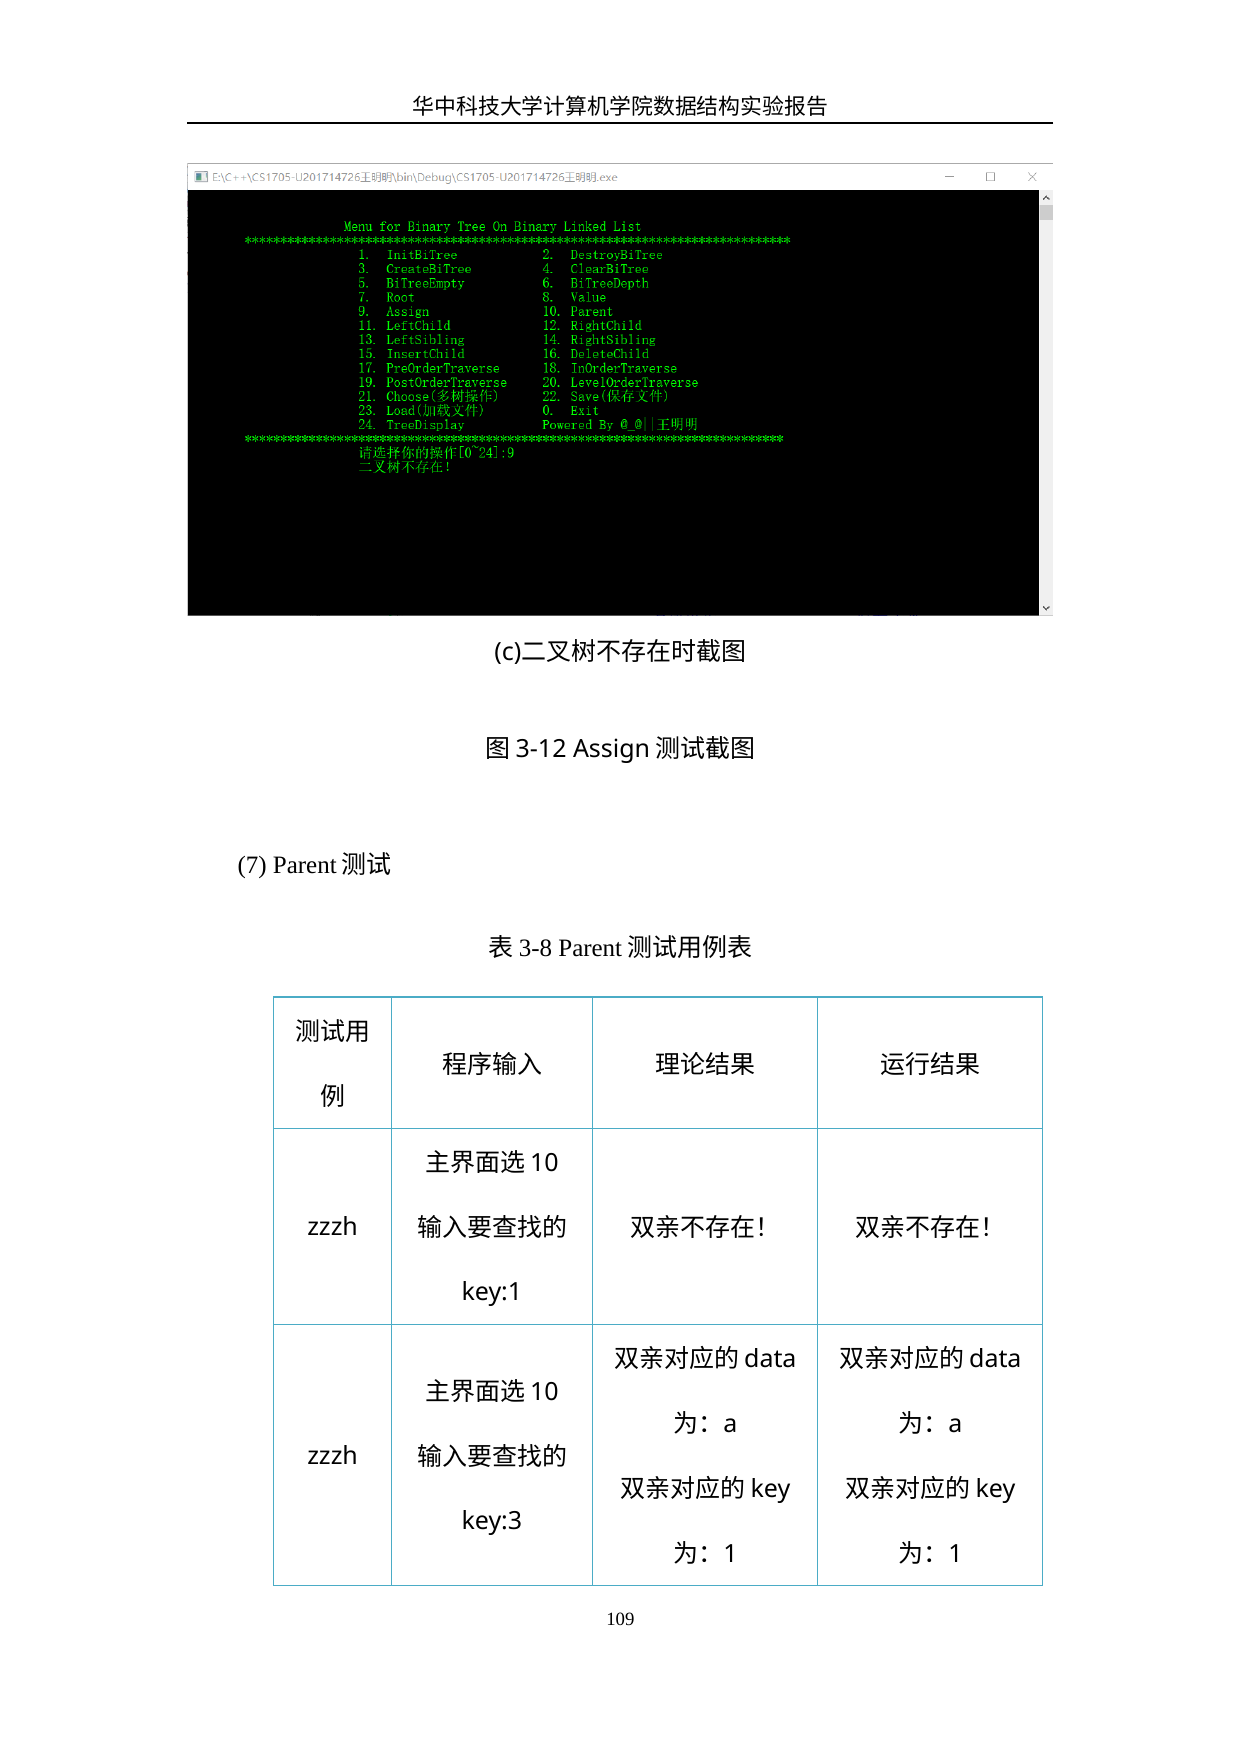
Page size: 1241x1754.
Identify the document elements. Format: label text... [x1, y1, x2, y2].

table_header 运行结果 [818, 998, 1042, 1127]
table_cell 双亲对应的data为：a 双亲对应的key为：1 [593, 1325, 817, 1584]
table_header 理论结果 [593, 998, 817, 1127]
table_cell 双亲不存在！ [593, 1129, 817, 1323]
table_header 程序输入 [392, 998, 592, 1127]
text 图3-12 Assign测试截图 [187, 714, 1053, 779]
table_cell 主界面选10 输入要查找的key:3 [392, 1325, 592, 1584]
table_cell zzzh [274, 1129, 391, 1323]
table_cell 双亲对应的data为：a 双亲对应的key为：1 [818, 1325, 1042, 1584]
text (c)二叉树不存在时截图 [187, 617, 1053, 682]
picture [187, 163, 1053, 616]
table_cell zzzh [274, 1325, 391, 1584]
text (7) Parent测试 [187, 830, 1053, 895]
table_cell 主界面选10 输入要查找的key:1 [392, 1129, 592, 1323]
table_cell 双亲不存在！ [818, 1129, 1042, 1323]
text 表3-8 Parent测试用例表 [187, 913, 1053, 978]
table_header 测试用例 [274, 998, 391, 1127]
